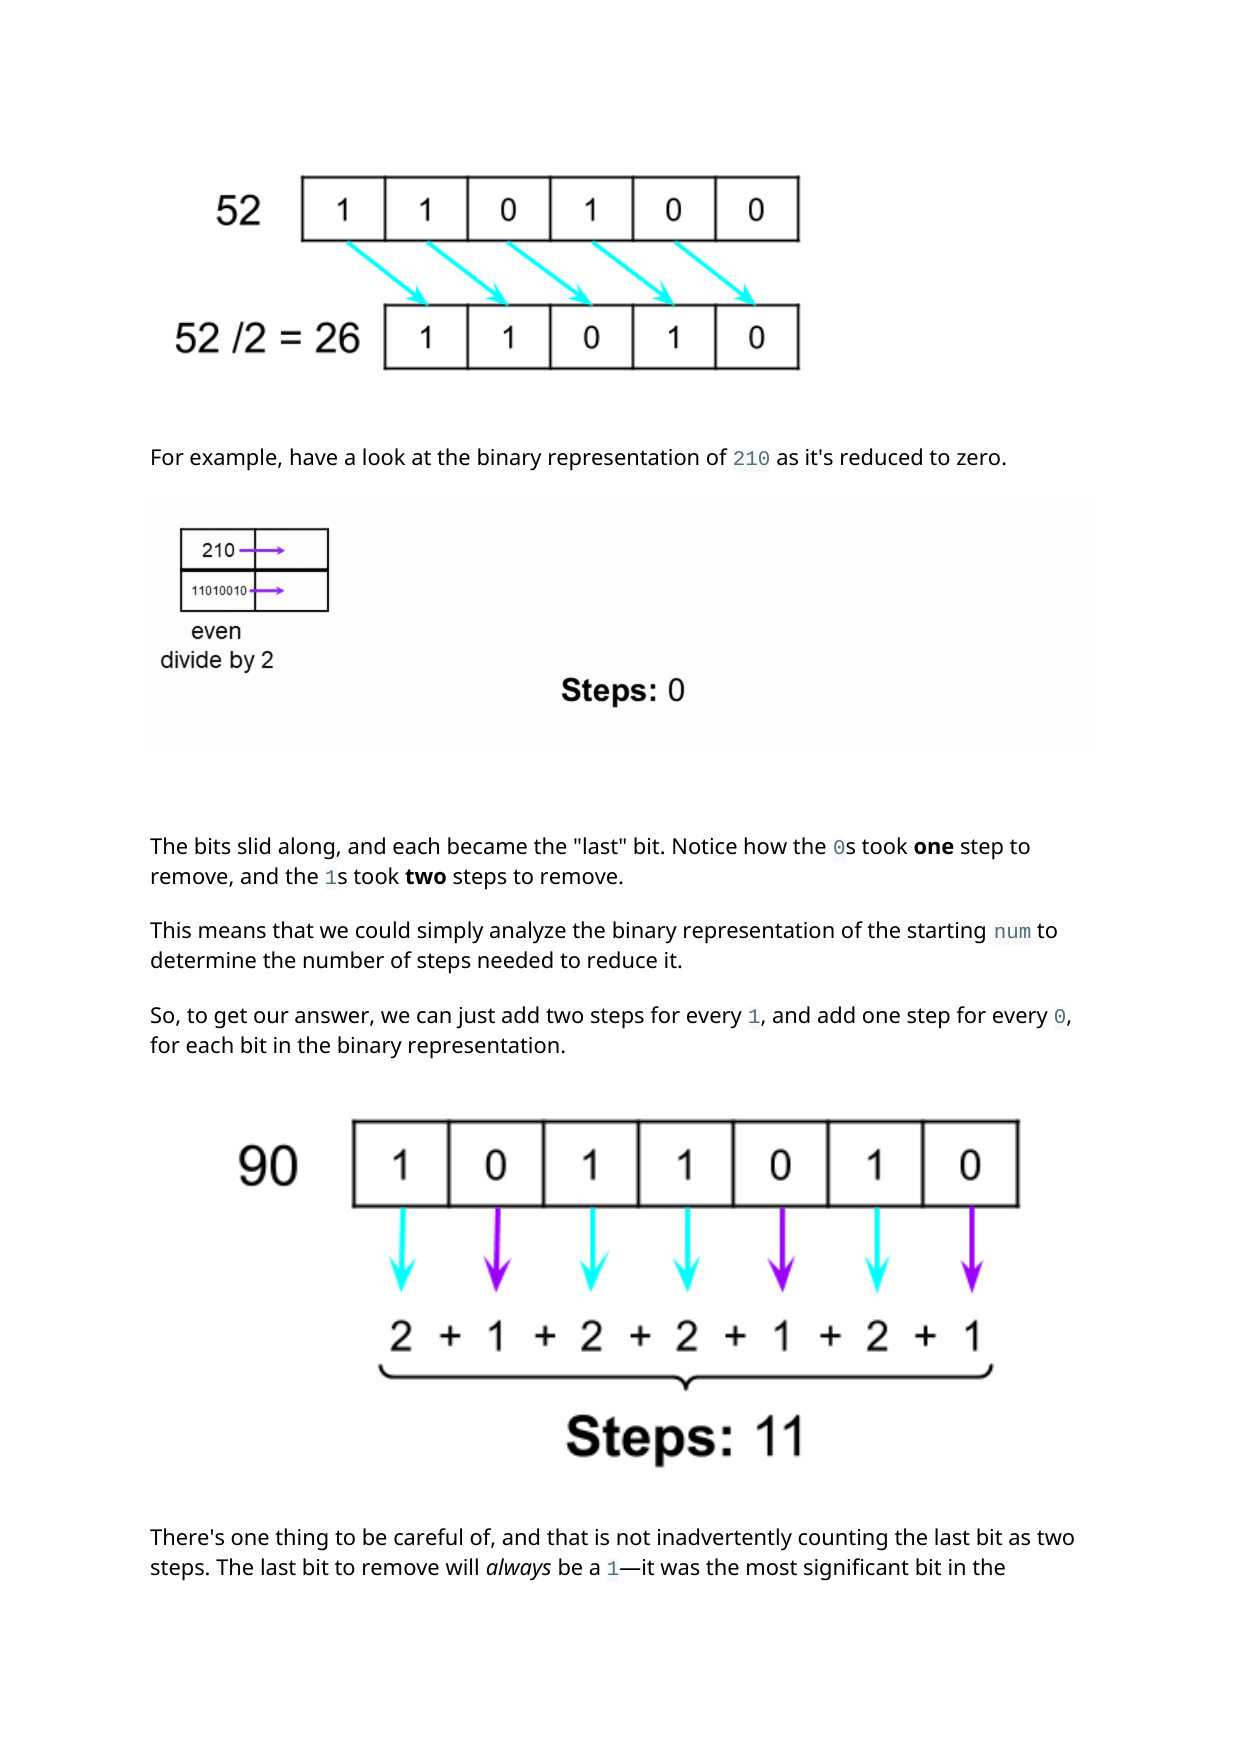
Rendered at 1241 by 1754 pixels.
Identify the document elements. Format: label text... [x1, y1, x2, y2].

picture [150, 150, 845, 418]
text The bits slid along, and each became the "last" bit. Notice how the 0s took one step to remove, and the 1s took two steps to remove. [150, 831, 1090, 890]
picture [150, 1084, 1091, 1498]
text So, to get our answer, we can just add two steps for every 1, and add one step for every 0, for each bit in the binary representation. [150, 1000, 1090, 1059]
text For example, have a look at the binary representation of 210 as it's reduced to zero. [150, 442, 1090, 472]
text This means that we could simply analyze the binary representation of the starting num to determine the number of steps needed to reduce it. [150, 915, 1090, 975]
picture [150, 497, 1091, 751]
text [150, 1522, 1090, 1582]
